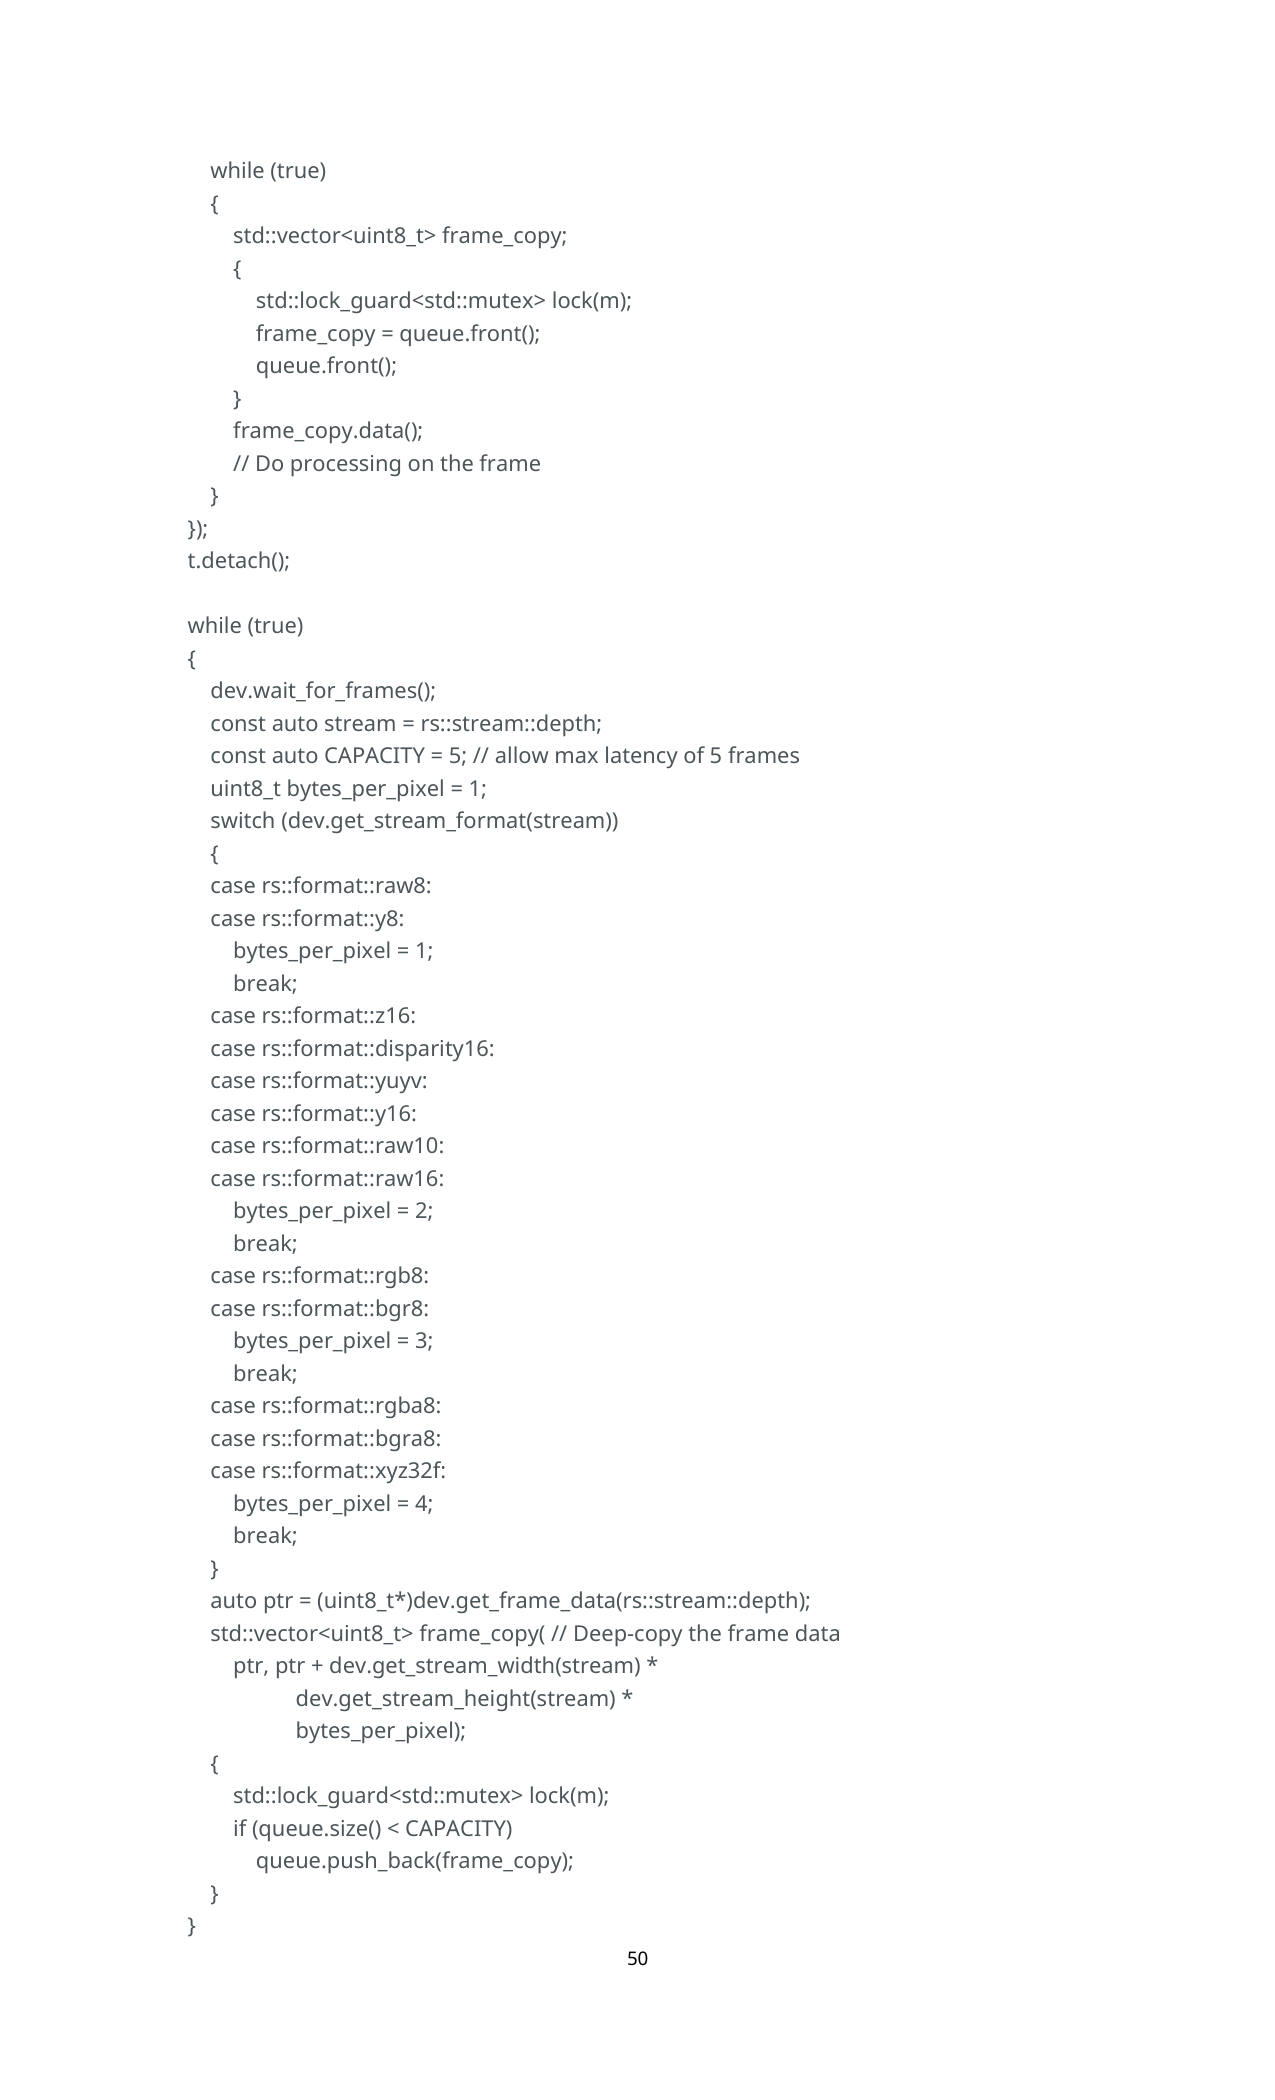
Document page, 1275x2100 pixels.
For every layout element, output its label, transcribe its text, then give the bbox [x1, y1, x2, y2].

text bytes_per_pixel = 4; [187, 1487, 1087, 1519]
text bytes_per_pixel = 3; [187, 1324, 1087, 1357]
text bytes_per_pixel = 1; [187, 934, 1087, 967]
text // Do processing on the frame [187, 447, 1087, 479]
text std::lock_guard<std::mutex> lock(m); [187, 284, 1087, 317]
text t.detach(); [187, 544, 1087, 577]
text } [187, 382, 1087, 414]
text } [187, 1877, 1087, 1909]
text queue.push_back(frame_copy); [187, 1844, 1087, 1877]
text bytes_per_pixel = 2; [187, 1194, 1087, 1227]
text case rs::format::rgba8: [187, 1389, 1087, 1422]
text while (true) [187, 154, 1087, 187]
text case rs::format::rgb8: [187, 1259, 1087, 1292]
text std::vector<uint8_t> frame_copy( // Deep-copy the frame data [187, 1617, 1087, 1649]
text uint8_t bytes_per_pixel = 1; [187, 772, 1087, 804]
text switch (dev.get_stream_format(stream)) [187, 804, 1087, 837]
text case rs::format::yuyv: [187, 1064, 1087, 1097]
text { [187, 252, 1087, 284]
text dev.get_stream_height(stream) * [187, 1682, 1087, 1714]
text frame_copy = queue.front(); [187, 317, 1087, 349]
text } [187, 1909, 1087, 1942]
text { [187, 187, 1087, 219]
text ptr, ptr + dev.get_stream_width(stream) * [187, 1649, 1087, 1682]
text } [187, 479, 1087, 512]
text break; [187, 1357, 1087, 1389]
text } [187, 1552, 1087, 1584]
text auto ptr = (uint8_t*)dev.get_frame_data(rs::stream::depth); [187, 1584, 1087, 1617]
text case rs::format::raw8: [187, 869, 1087, 902]
text break; [187, 967, 1087, 999]
text const auto stream = rs::stream::depth; [187, 707, 1087, 739]
text { [187, 642, 1087, 674]
text const auto CAPACITY = 5; // allow max latency of 5 frames [187, 739, 1087, 772]
text case rs::format::raw10: [187, 1129, 1087, 1162]
text dev.wait_for_frames(); [187, 674, 1087, 707]
text case rs::format::y8: [187, 902, 1087, 934]
text if (queue.size() < CAPACITY) [187, 1812, 1087, 1844]
text case rs::format::y16: [187, 1097, 1087, 1129]
text { [187, 837, 1087, 869]
text break; [187, 1227, 1087, 1259]
text }); [187, 512, 1087, 544]
text std::vector<uint8_t> frame_copy; [187, 219, 1087, 252]
text break; [187, 1519, 1087, 1552]
text case rs::format::z16: [187, 999, 1087, 1032]
text case rs::format::xyz32f: [187, 1454, 1087, 1487]
text case rs::format::bgr8: [187, 1292, 1087, 1324]
text while (true) [187, 609, 1087, 642]
text case rs::format::bgra8: [187, 1422, 1087, 1454]
text bytes_per_pixel); [187, 1714, 1087, 1747]
text std::lock_guard<std::mutex> lock(m); [187, 1779, 1087, 1812]
text case rs::format::disparity16: [187, 1032, 1087, 1064]
text { [187, 1747, 1087, 1779]
text case rs::format::raw16: [187, 1162, 1087, 1194]
text frame_copy.data(); [187, 414, 1087, 447]
text queue.front(); [187, 349, 1087, 382]
